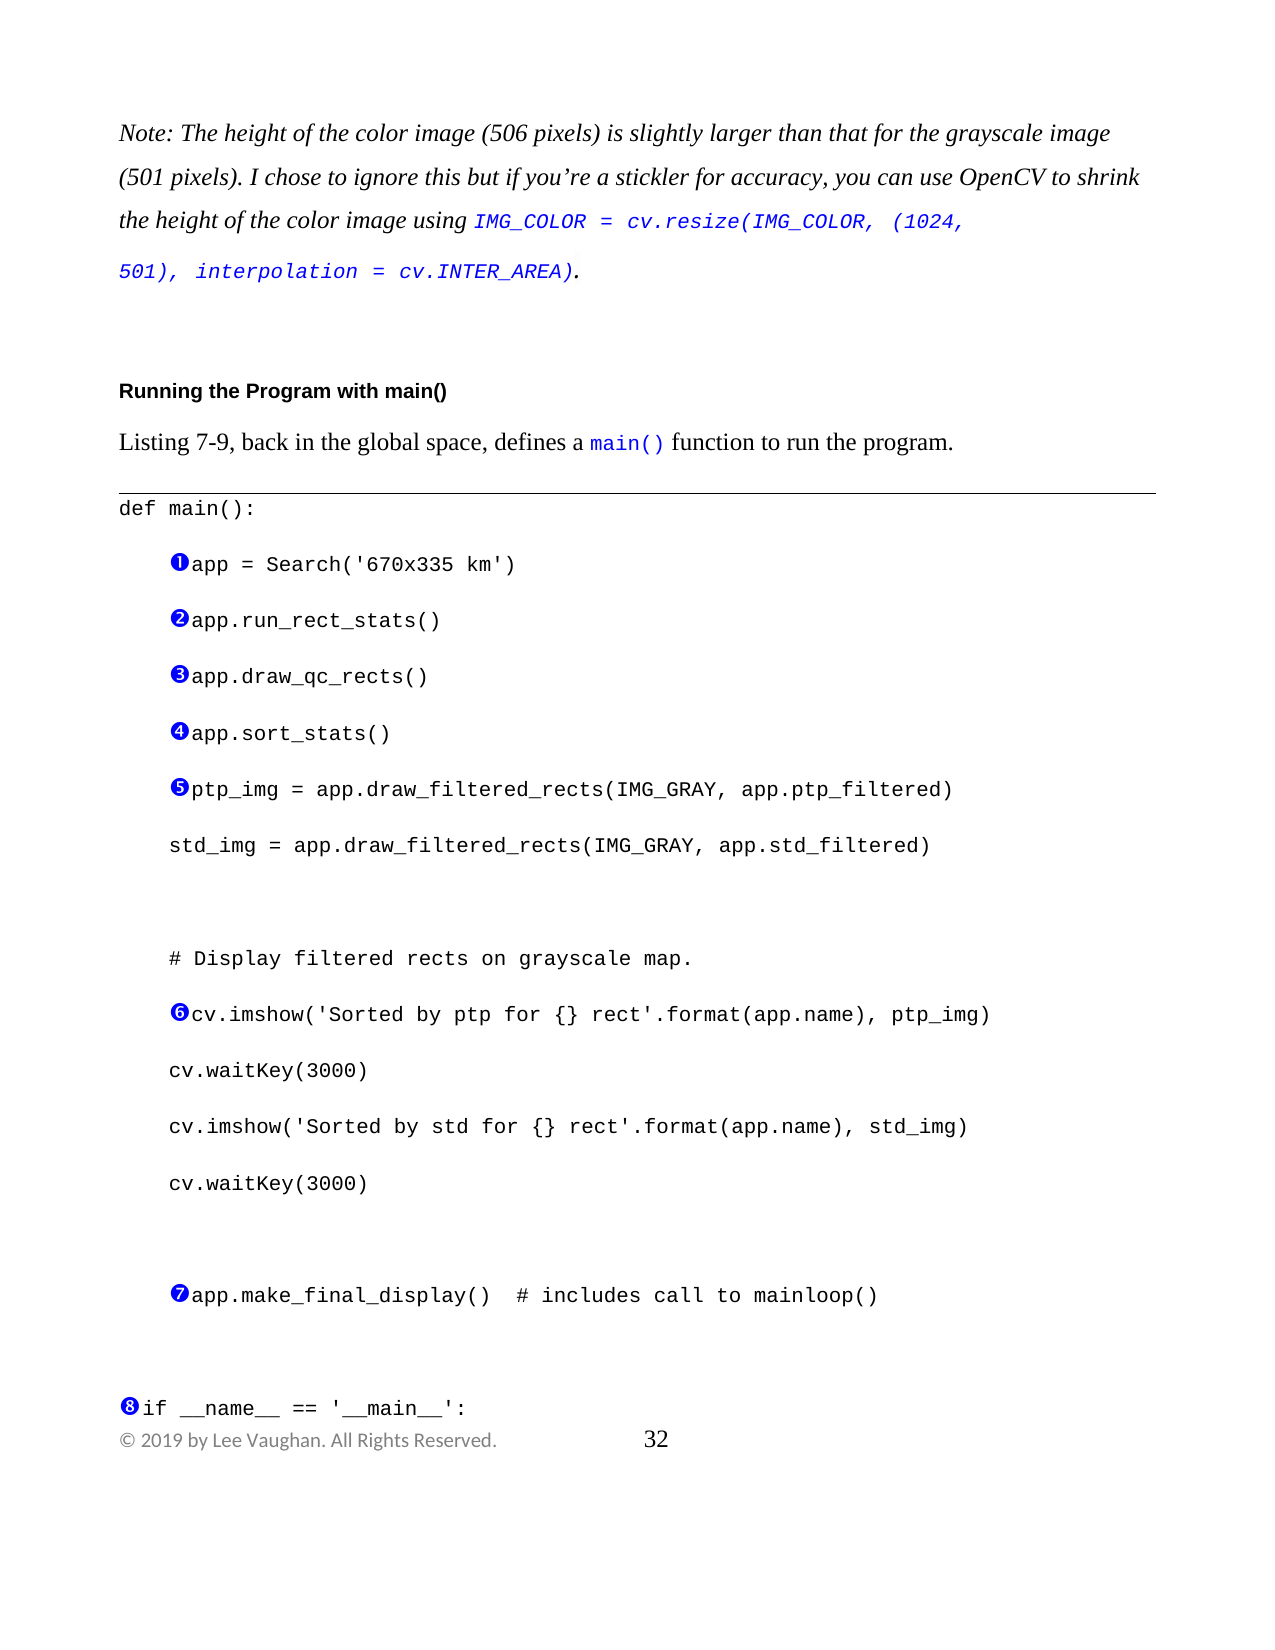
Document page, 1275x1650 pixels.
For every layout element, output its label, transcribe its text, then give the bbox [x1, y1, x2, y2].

text Running the Program with main() [118, 379, 1156, 403]
text # Display filtered rects on grayscale map. [118, 948, 1156, 971]
text cv.waitKey(3000) [118, 1060, 1156, 1084]
text cv.waitKey(3000) [118, 1173, 1156, 1196]
text cv.imshow('Sorted by std for {} rect'.format(app.name), std_img) [118, 1116, 1156, 1140]
text app.draw_qc_rects() [118, 666, 1156, 690]
text app.sort_stats() [118, 723, 1156, 746]
text Note: The height of the color image (506 pixels) is slightly larger than that for the grayscale image (501 pixels). I chose to ignore this but if you’re a stickler for accuracy, you can use OpenCV to shrink the height of the color image using IMG_COLOR = cv.resize(IMG_COLOR, (1024, 501), interpolation = cv.INTER_AREA). [118, 118, 1156, 285]
text Listing 7-9, back in the global space, defines a main() function to run the program. [118, 427, 1156, 457]
text app = Search('670x335 km') [118, 554, 1156, 578]
text ptp_img = app.draw_filtered_rects(IMG_GRAY, app.ptp_filtered) [118, 779, 1156, 803]
text app.make_final_display() # includes call to mainloop() [118, 1285, 1156, 1309]
text if __name__ == '__main__': [118, 1398, 1156, 1421]
text def main(): [118, 494, 1156, 521]
text std_img = app.draw_filtered_rects(IMG_GRAY, app.std_filtered) [118, 835, 1156, 859]
text app.run_rect_stats() [118, 610, 1156, 634]
text cv.imshow('Sorted by ptp for {} rect'.format(app.name), ptp_img) [118, 1004, 1156, 1028]
